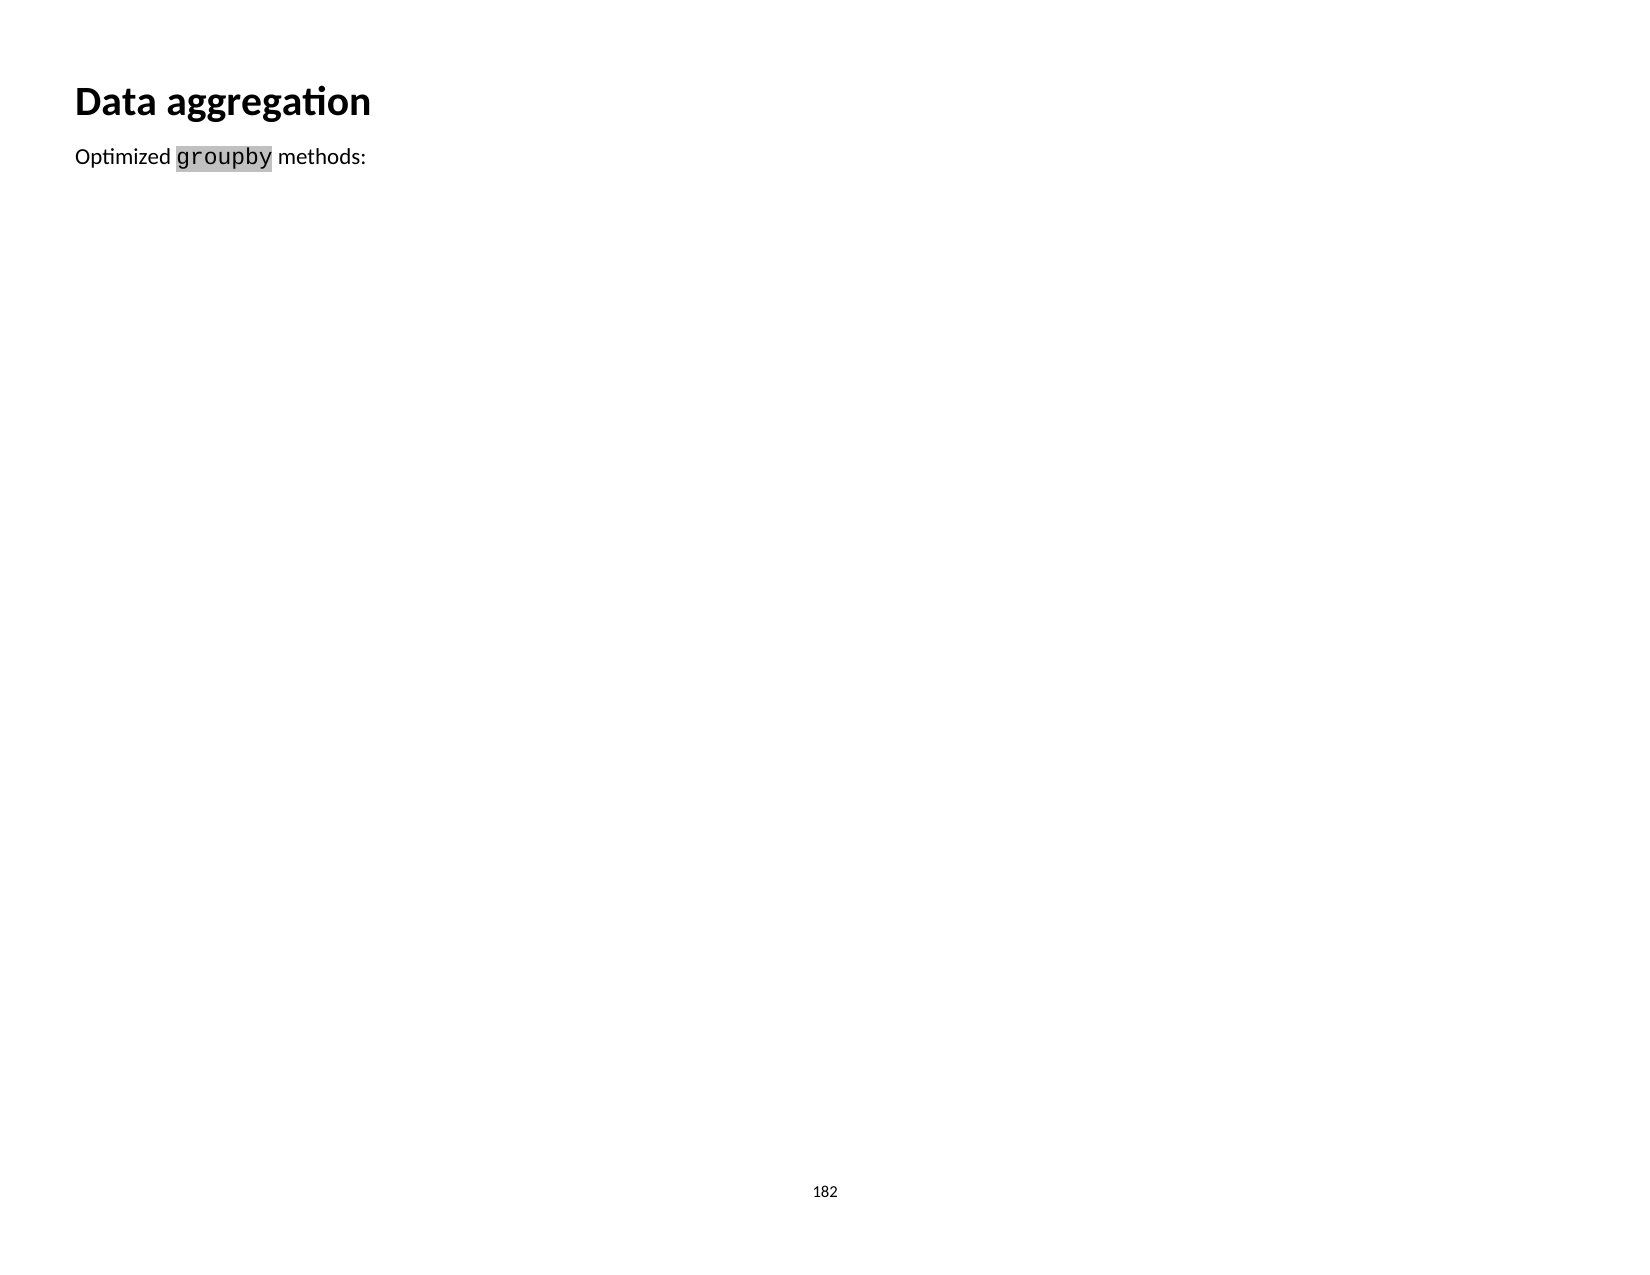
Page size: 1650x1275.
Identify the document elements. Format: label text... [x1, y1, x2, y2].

text Optimized groupby methods: [75, 142, 1575, 172]
text Data aggregation [75, 75, 1575, 126]
